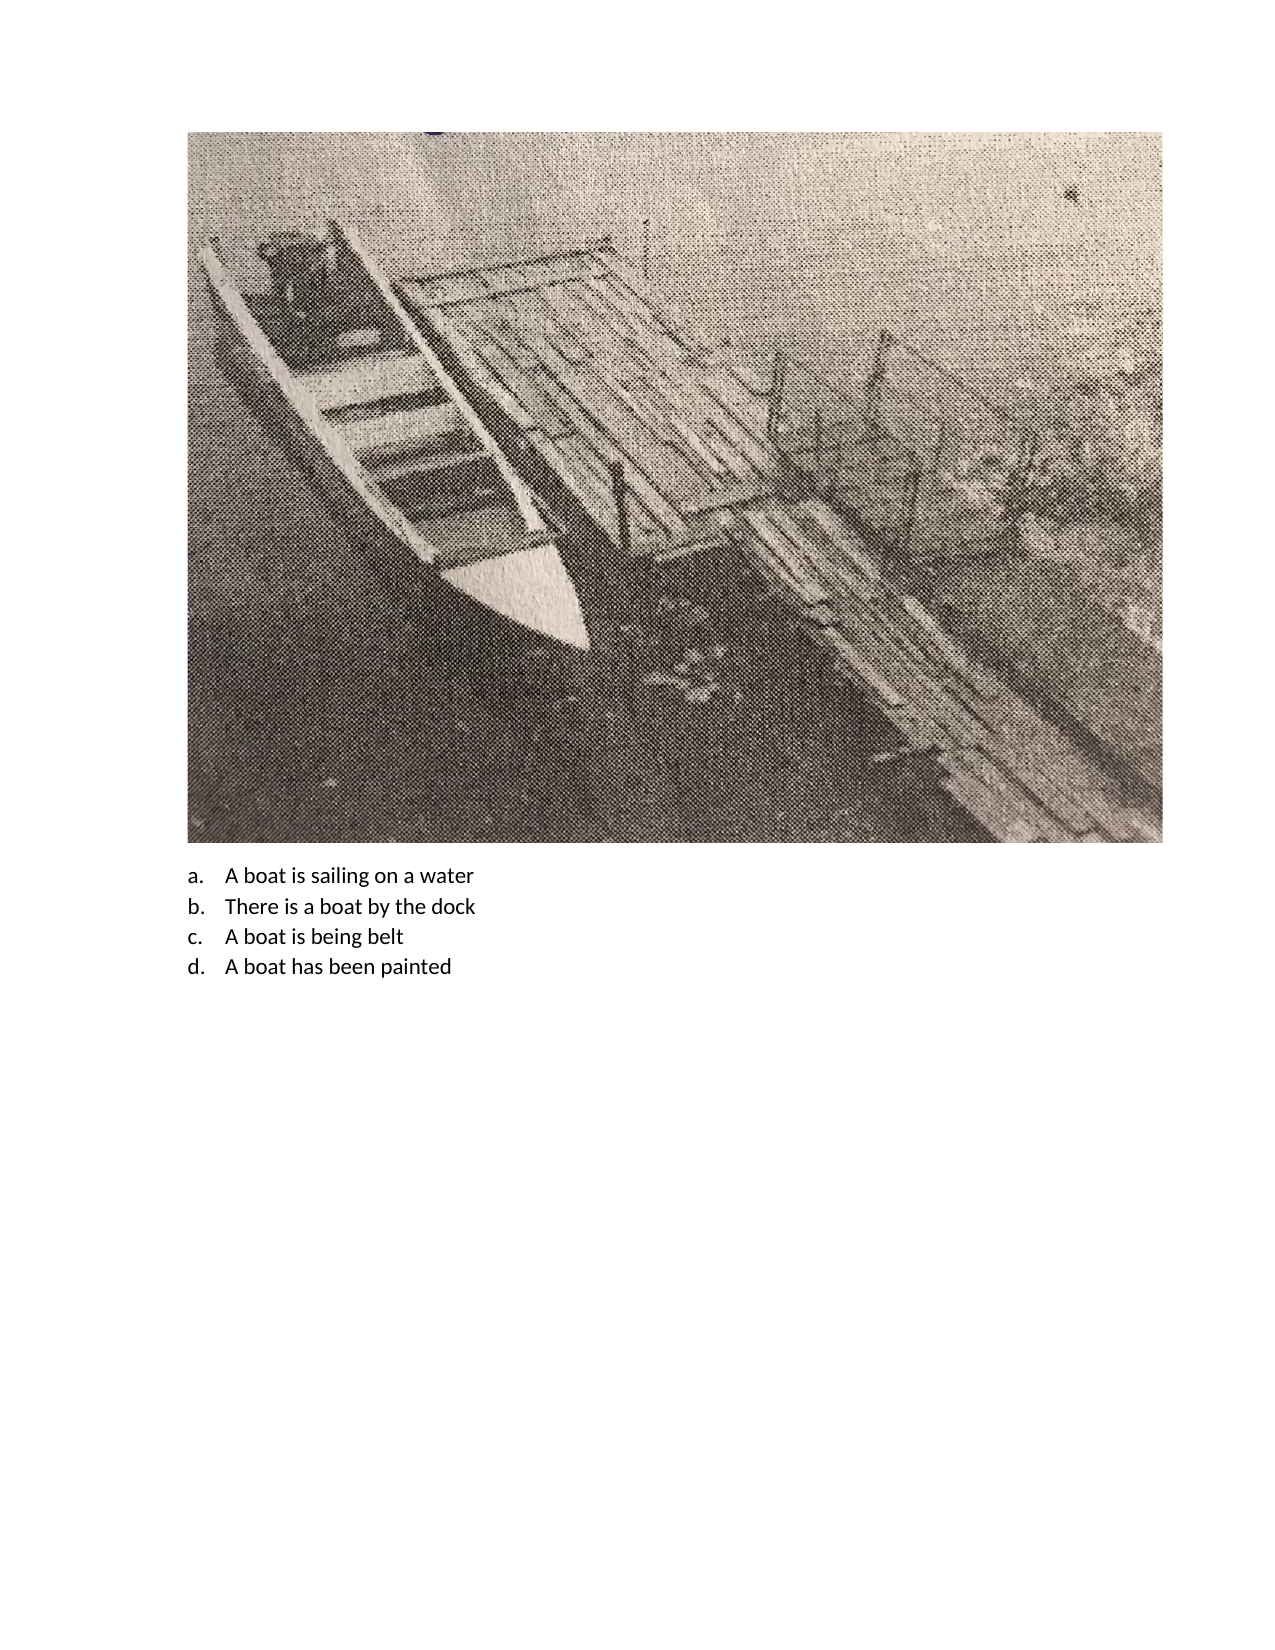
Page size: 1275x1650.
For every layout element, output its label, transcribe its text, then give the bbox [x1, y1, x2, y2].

list A boat is being belt [187, 922, 1125, 950]
list There is a boat by the dock [187, 892, 1125, 920]
list A boat is sailing on a water [187, 862, 1125, 890]
list A boat has been painted [187, 952, 1125, 980]
picture [187, 132, 1163, 843]
